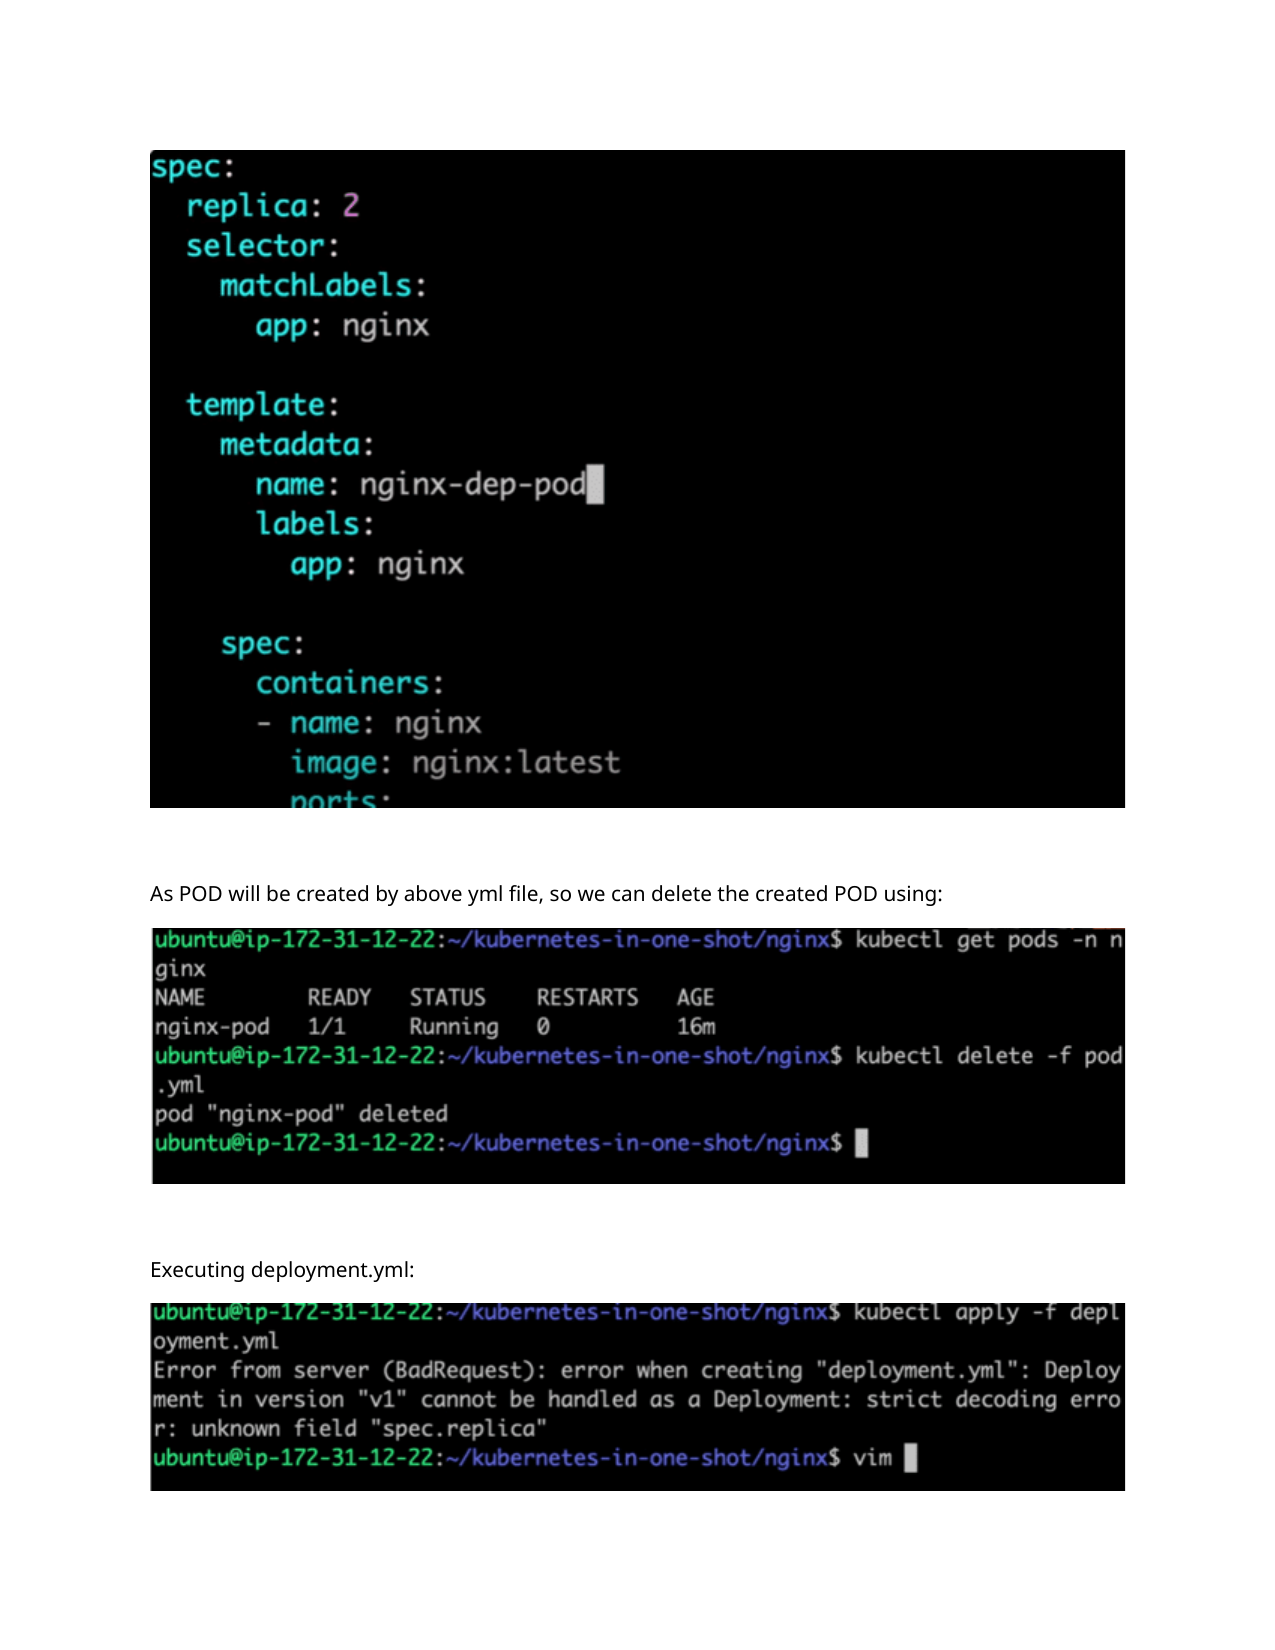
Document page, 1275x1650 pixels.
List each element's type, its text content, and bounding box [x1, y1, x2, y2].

picture [150, 928, 1125, 1184]
picture [150, 150, 1125, 808]
text Executing deployment.yml: [150, 1255, 1125, 1283]
text As POD will be created by above yml file, so we can delete the created POD using: [150, 879, 1125, 907]
picture [150, 1303, 1125, 1491]
